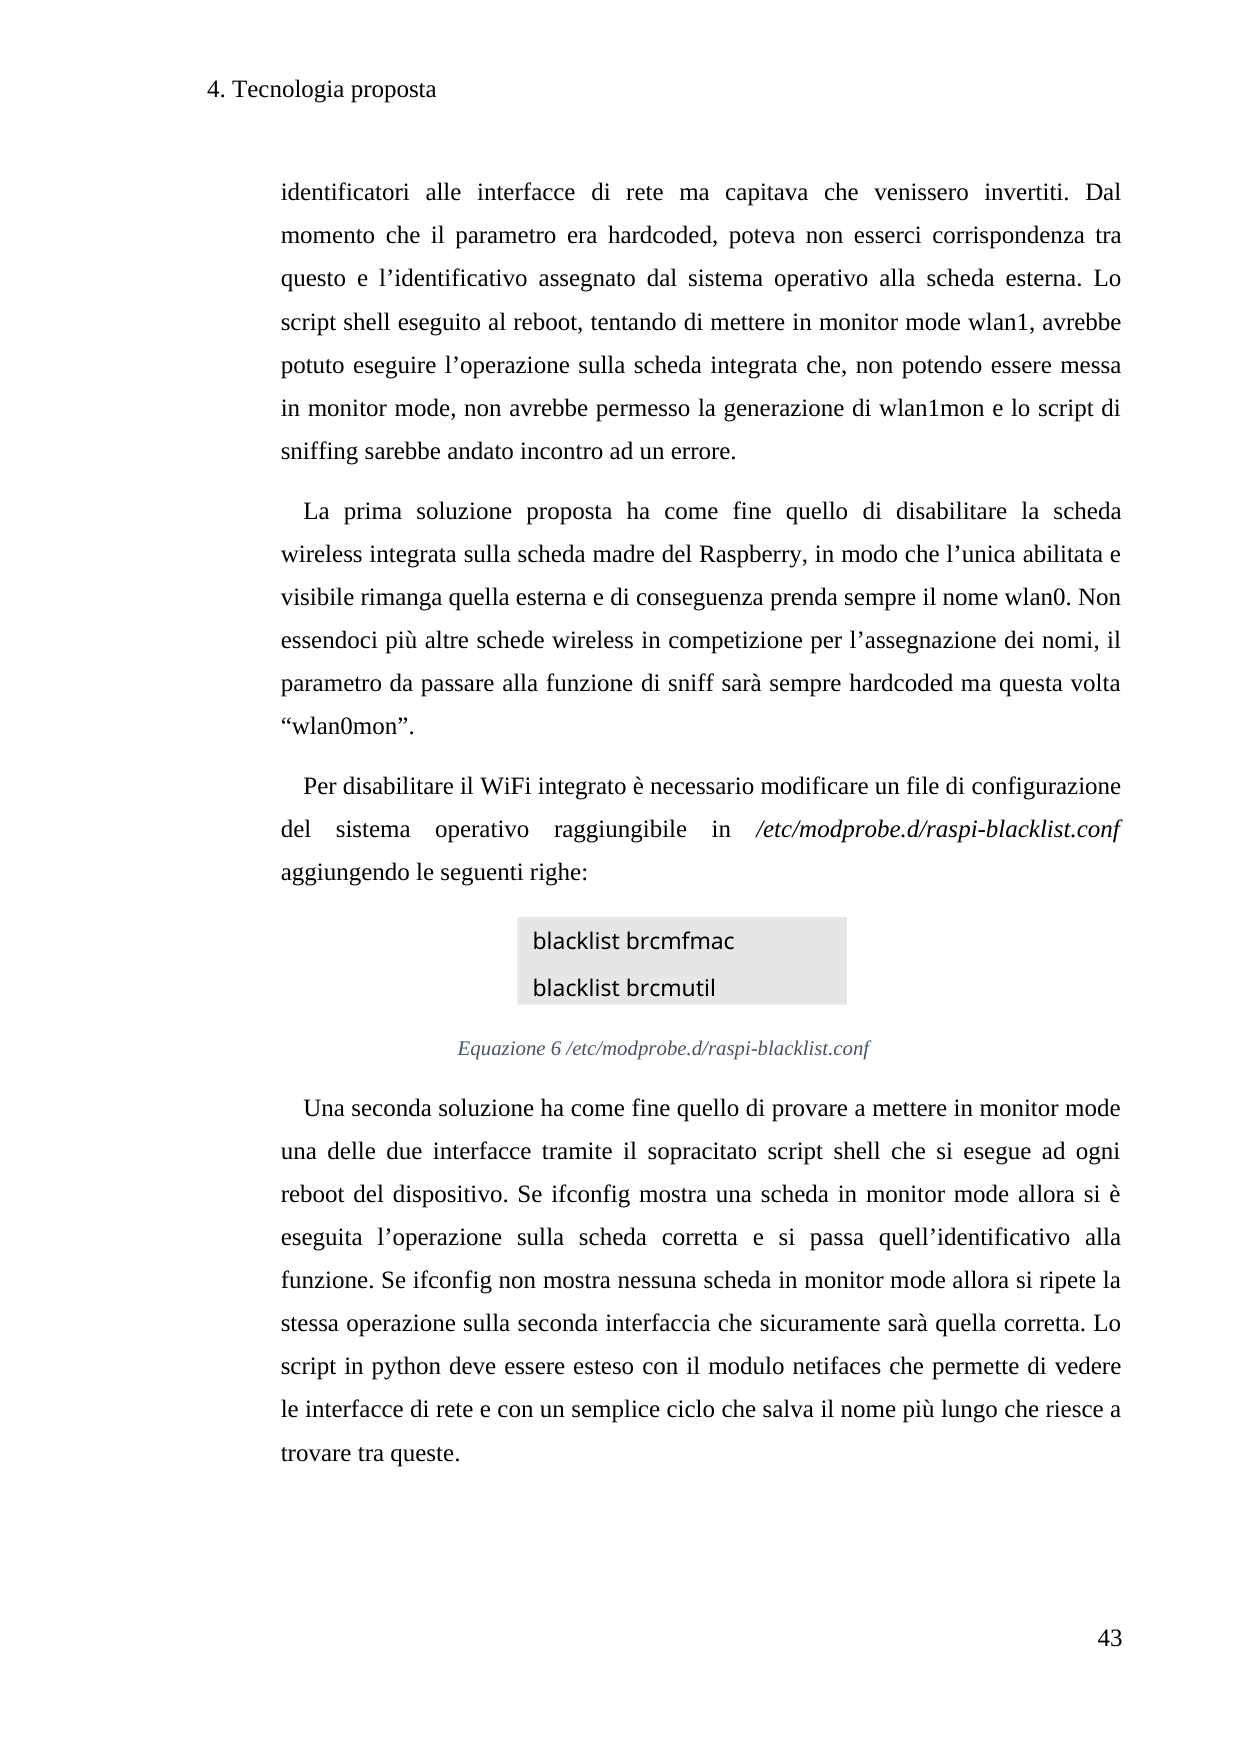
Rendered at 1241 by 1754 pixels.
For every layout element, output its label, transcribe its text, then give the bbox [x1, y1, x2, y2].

text Equazione 6 /etc/modprobe.d/raspi-blacklist.conf [207, 1036, 1122, 1060]
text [281, 177, 1122, 465]
text Per disabilitare il WiFi integrato è necessario modificare un file di configurazione del sistema operativo raggiungibile in /etc/modprobe.d/raspi-blacklist.conf aggiungendo le seguenti righe: [281, 771, 1122, 886]
text La prima soluzione proposta ha come fine quello di disabilitare la scheda wireless integrata sulla scheda madre del Raspberry, in modo che l’unica abilitata e visibile rimanga quella esterna e di conseguenza prenda sempre il nome wlan0. Non essendoci più altre schede wireless in competizione per l’assegnazione dei nomi, il parametro da passare alla funzione di sniff sarà sempre hardcoded ma questa volta “wlan0mon”. [281, 496, 1122, 740]
text Una seconda soluzione ha come fine quello di provare a mettere in monitor mode una delle due interfacce tramite il sopracitato script shell che si esegue ad ogni reboot del dispositivo. Se ifconfig mostra una scheda in monitor mode allora si è eseguita l’operazione sulla scheda corretta e si passa quell’identificativo alla funzione. Se ifconfig non mostra nessuna scheda in monitor mode allora si ripete la stessa operazione sulla seconda interfaccia che sicuramente sarà quella corretta. Lo script in python deve essere esteso con il modulo netifaces che permette di vedere le interfacce di rete e con un semplice ciclo che salva il nome più lungo che riesce a trovare tra queste. [281, 1093, 1122, 1466]
